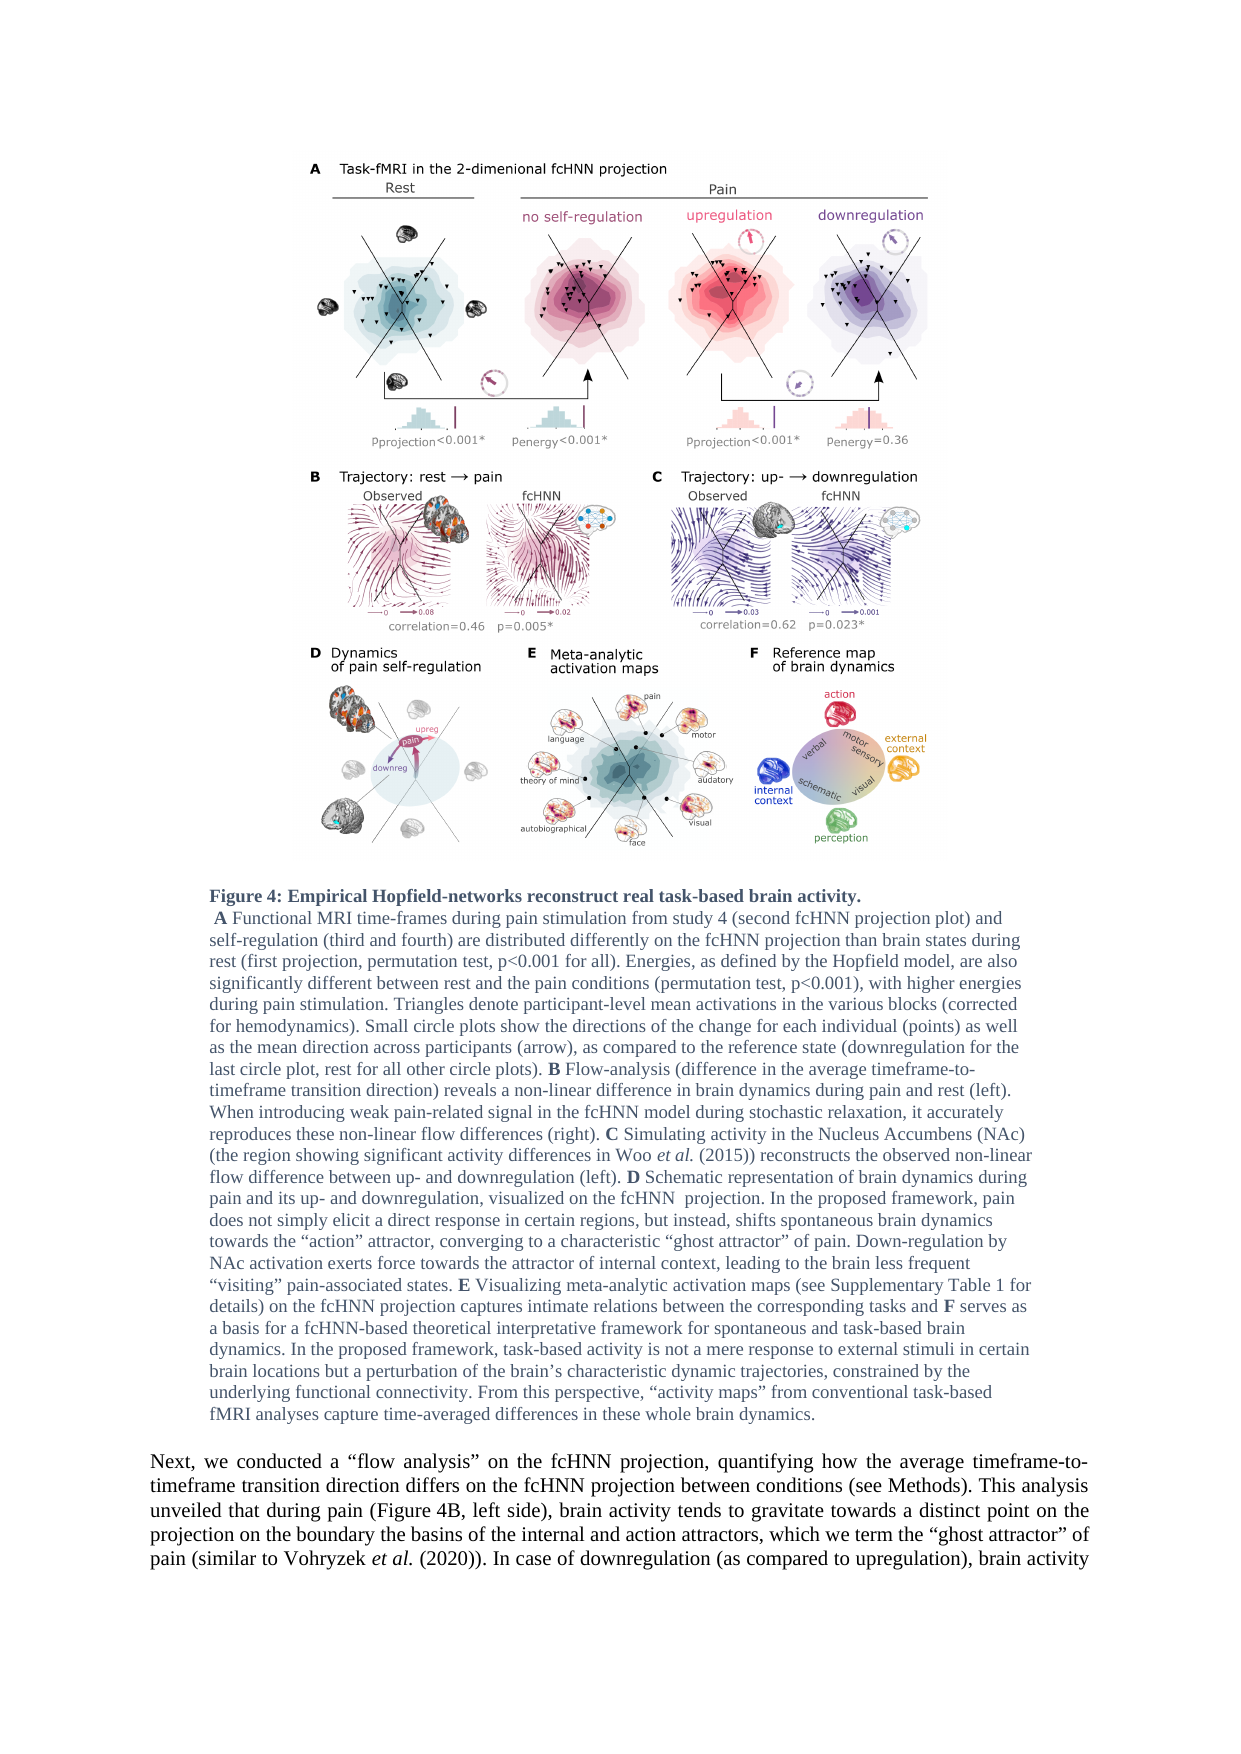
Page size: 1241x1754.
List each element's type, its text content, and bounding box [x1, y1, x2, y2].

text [150, 1449, 1090, 1570]
picture [292, 150, 949, 861]
text Figure 4: Empirical Hopfield-networks reconstruct real task-based brain activity. A Functional MRI time-frames during pain stimulation from study 4 (second fcHNN projection plot) and self-regulation (third and fourth) are distributed differently on the fcHNN projection than brain states during rest (first projection, permutation test, p<0.001 for all). Energies, as defined by the Hopfield model, are also significantly different between rest and the pain conditions (permutation test, p<0.001), with higher energies during pain stimulation. Triangles denote participant-level mean activations in the various blocks (corrected for hemodynamics). Small circle plots show the directions of the change for each individual (points) as well as the mean direction across participants (arrow), as compared to the reference state (downregulation for the last circle plot, rest for all other circle plots). B Flow-analysis (difference in the average timeframe-to-timeframe transition direction) reveals a non-linear difference in brain dynamics during pain and rest (left). When introducing weak pain-related signal in the fcHNN model during stochastic relaxation, it accurately reproduces these non-linear flow differences (right). C Simulating activity in the Nucleus Accumbens (NAc) (the region showing significant activity differences in Woo et al. (2015)) reconstructs the observed non-linear flow difference between up- and downregulation (left). D Schematic representation of brain dynamics during pain and its up- and downregulation, visualized on the fcHNN projection. In the proposed framework, pain does not simply elicit a direct response in certain regions, but instead, shifts spontaneous brain dynamics towards the “action” attractor, converging to a characteristic “ghost attractor” of pain. Down-regulation by NAc activation exerts force towards the attractor of internal context, leading to the brain less frequent “visiting” pain-associated states. E Visualizing meta-analytic activation maps (see Supplementary Table 1 for details) on the fcHNN projection captures intimate relations between the corresponding tasks and F serves as a basis for a fcHNN-based theoretical interpretative framework for spontaneous and task-based brain dynamics. In the proposed framework, task-based activity is not a mere response to external stimuli in certain brain locations but a perturbation of the brain’s characteristic dynamic trajectories, constrained by the underlying functional connectivity. From this perspective, “activity maps” from conventional task-based fMRI analyses capture time-averaged differences in these whole brain dynamics. [209, 885, 1036, 1424]
